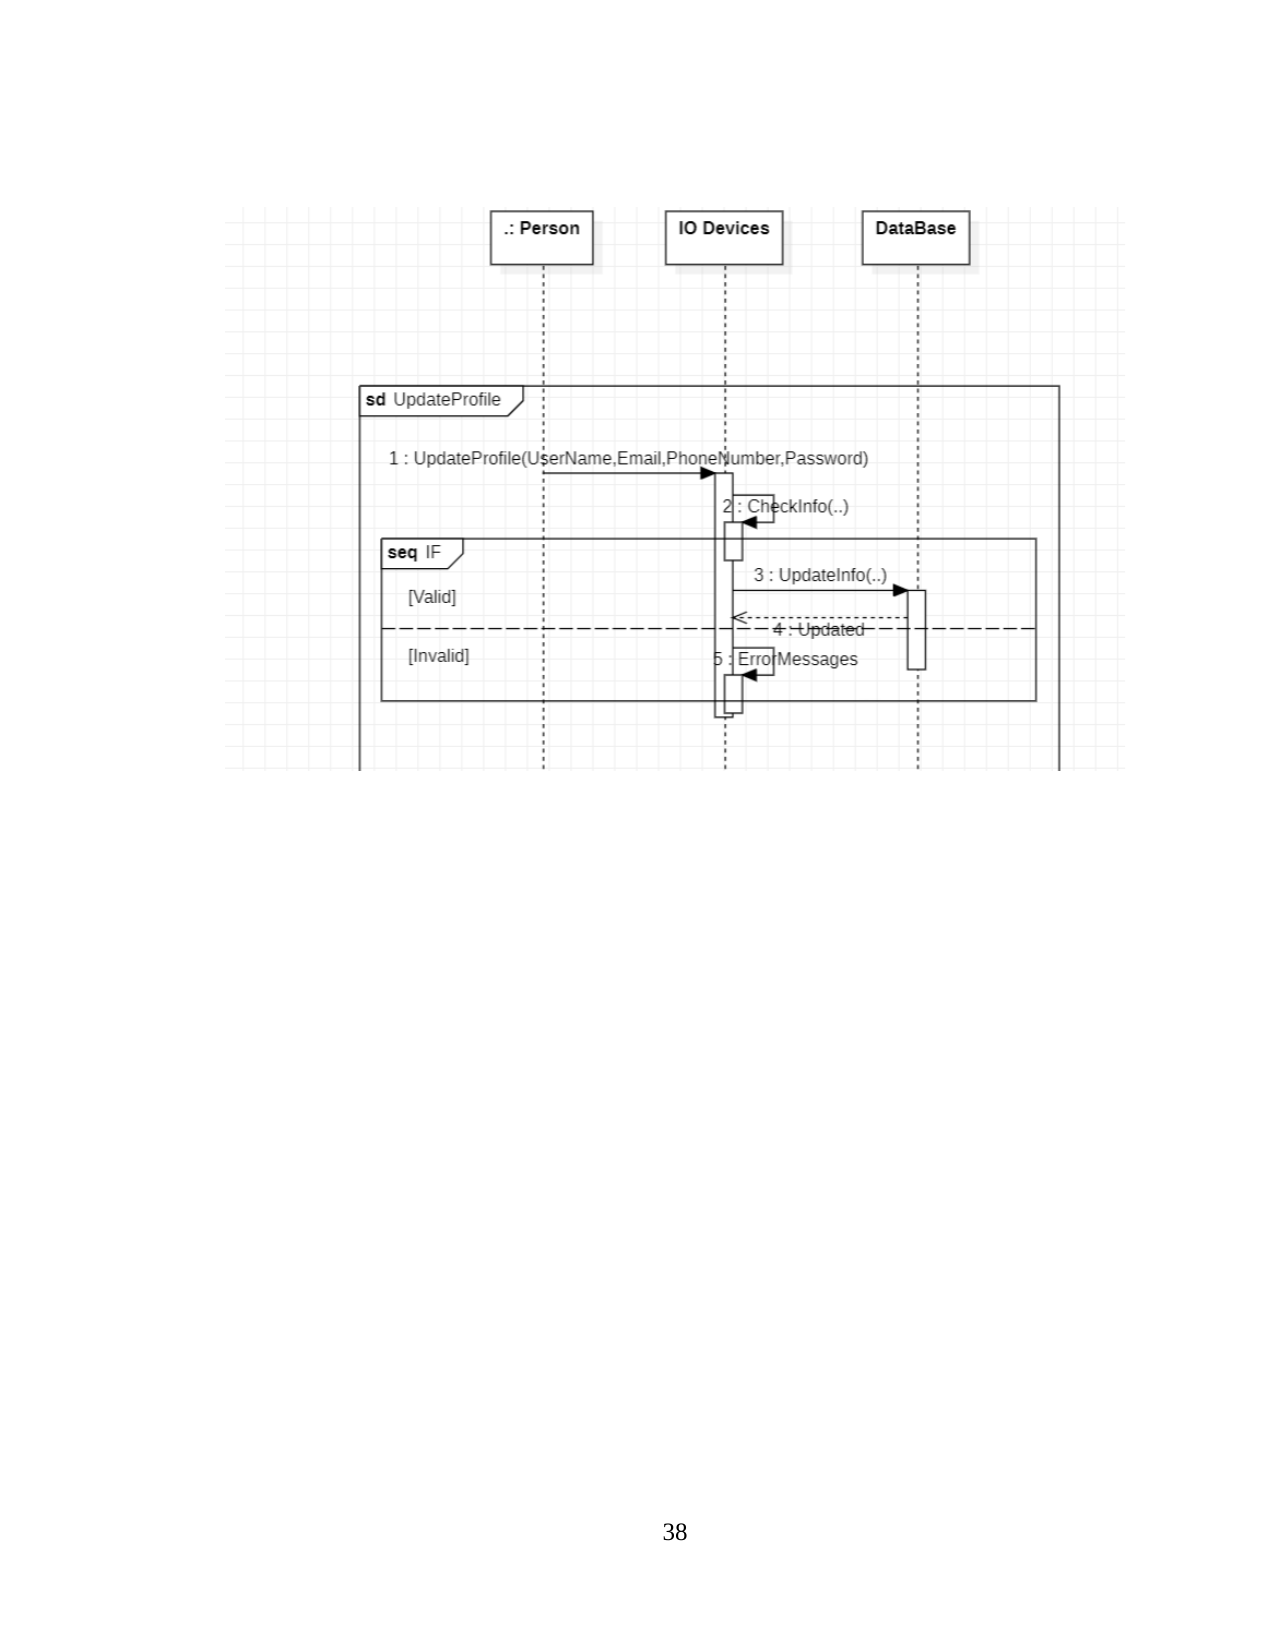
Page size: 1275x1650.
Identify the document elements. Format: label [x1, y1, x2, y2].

picture [225, 207, 1125, 771]
